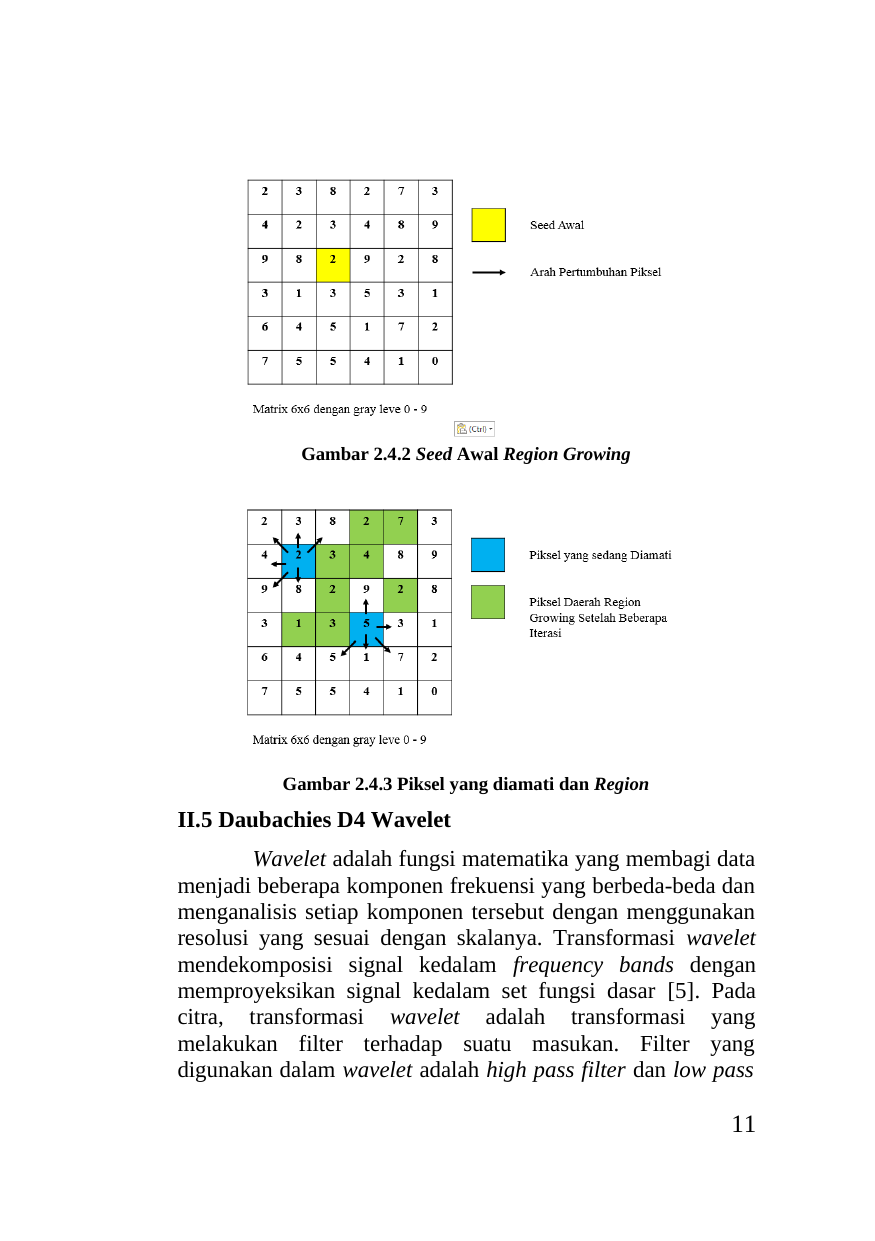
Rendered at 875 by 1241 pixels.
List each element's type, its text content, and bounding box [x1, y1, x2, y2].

picture [221, 477, 712, 773]
picture [222, 147, 711, 443]
subtitle Daubachies D4 Wavelet [177, 806, 756, 833]
